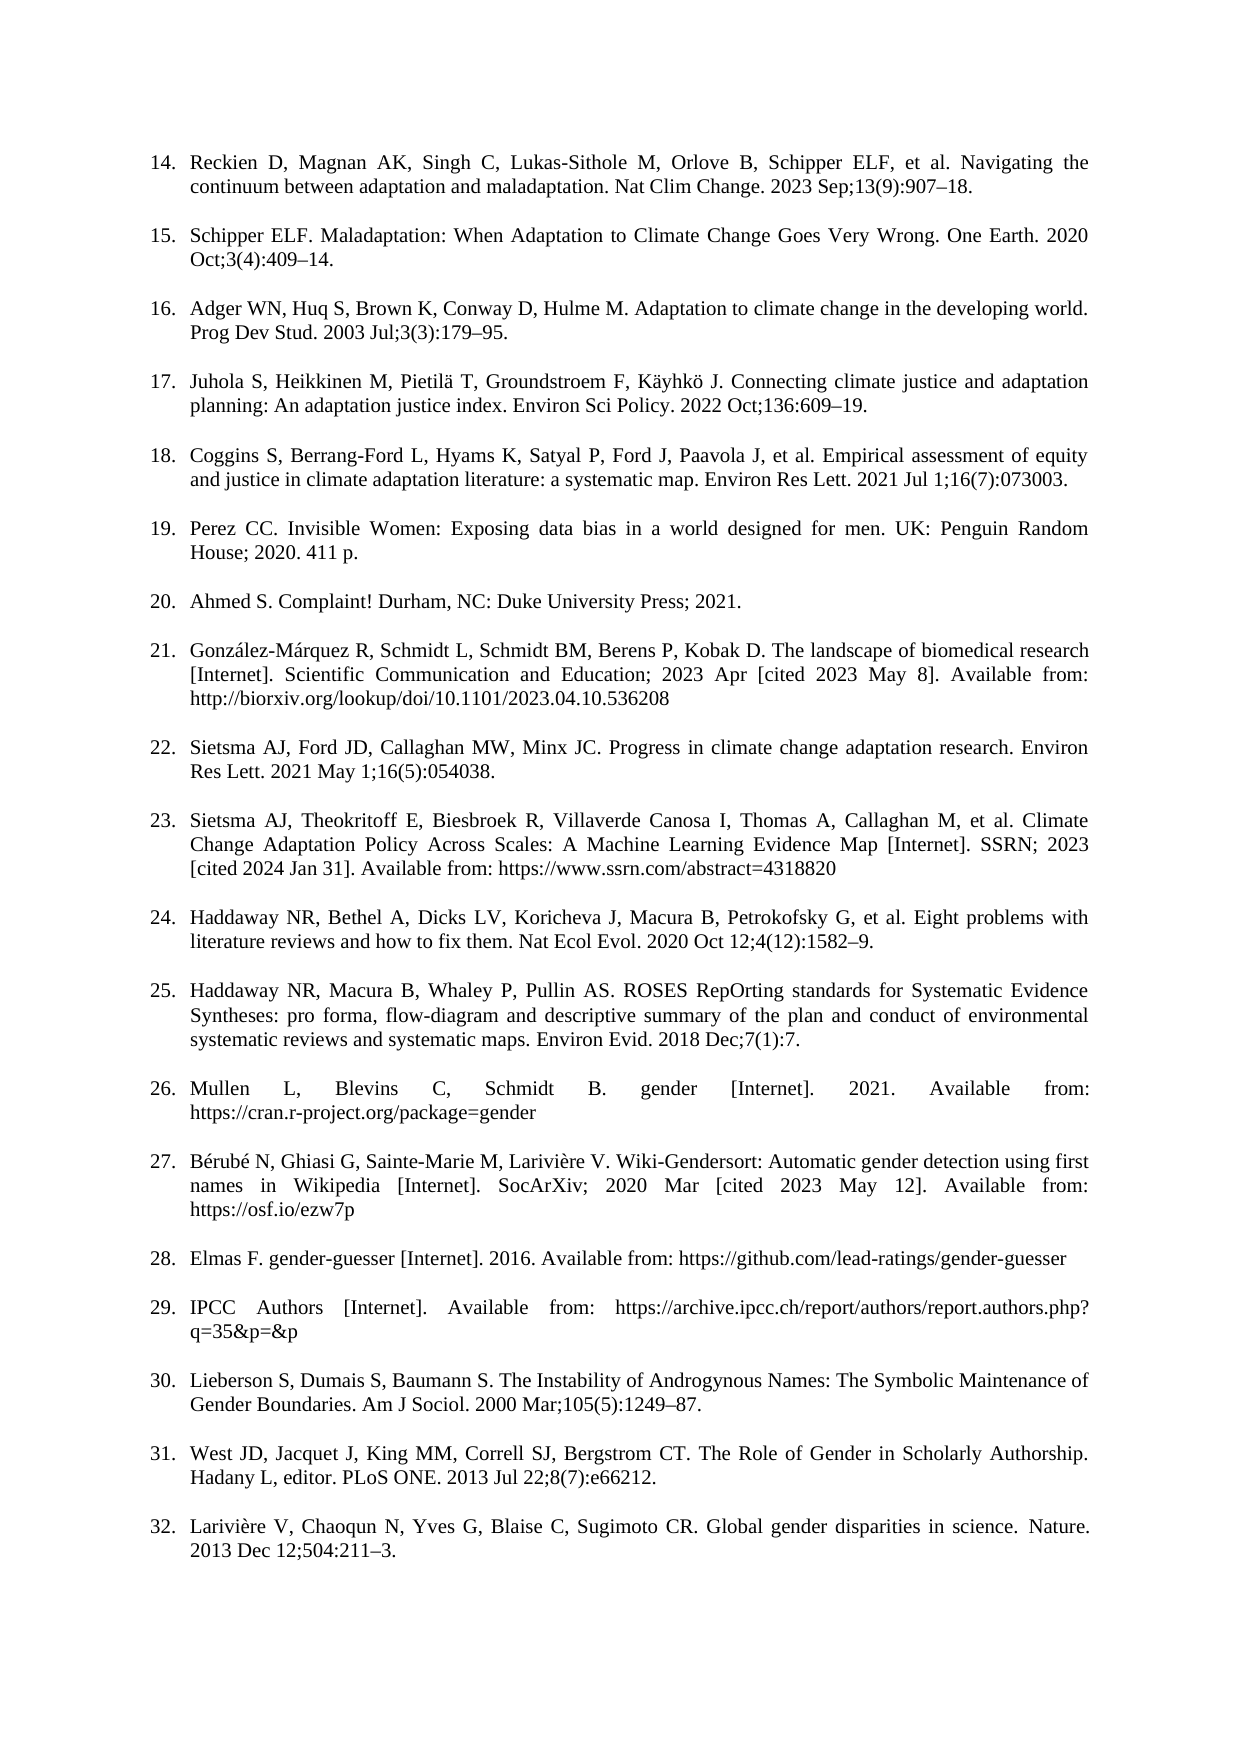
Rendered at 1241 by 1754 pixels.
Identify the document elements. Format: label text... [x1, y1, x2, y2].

text 31. West JD, Jacquet J, King MM, Correll SJ, Bergstrom CT. The Role of Gender in Scholarly Authorship. Hadany L, editor. PLoS ONE. 2013 Jul 22;8(7):e66212. [150, 1441, 1090, 1489]
text 23. Sietsma AJ, Theokritoff E, Biesbroek R, Villaverde Canosa I, Thomas A, Callaghan M, et al. Climate Change Adaptation Policy Across Scales: A Machine Learning Evidence Map [Internet]. SSRN; 2023 [cited 2024 Jan 31]. Available from: https://www.ssrn.com/abstract=4318820 [150, 808, 1090, 880]
text 30. Lieberson S, Dumais S, Baumann S. The Instability of Androgynous Names: The Symbolic Maintenance of Gender Boundaries. Am J Sociol. 2000 Mar;105(5):1249–87. [150, 1368, 1090, 1416]
text 20. Ahmed S. Complaint! Durham, NC: Duke University Press; 2021. [150, 589, 1090, 613]
text 25. Haddaway NR, Macura B, Whaley P, Pullin AS. ROSES RepOrting standards for Systematic Evidence Syntheses: pro forma, flow-diagram and descriptive summary of the plan and conduct of environmental systematic reviews and systematic maps. Environ Evid. 2018 Dec;7(1):7. [150, 978, 1090, 1051]
text 15. Schipper ELF. Maladaptation: When Adaptation to Climate Change Goes Very Wrong. One Earth. 2020 Oct;3(4):409–14. [150, 223, 1090, 271]
text 27. Bérubé N, Ghiasi G, Sainte-Marie M, Larivière V. Wiki-Gendersort: Automatic gender detection using first names in Wikipedia [Internet]. SocArXiv; 2020 Mar [cited 2023 May 12]. Available from: https://osf.io/ezw7p [150, 1149, 1090, 1221]
text 22. Sietsma AJ, Ford JD, Callaghan MW, Minx JC. Progress in climate change adaptation research. Environ Res Lett. 2021 May 1;16(5):054038. [150, 735, 1090, 783]
text 21. González-Márquez R, Schmidt L, Schmidt BM, Berens P, Kobak D. The landscape of biomedical research [Internet]. Scientific Communication and Education; 2023 Apr [cited 2023 May 8]. Available from: http://biorxiv.org/lookup/doi/10.1101/2023.04.10.536208 [150, 638, 1090, 710]
text 26. Mullen L, Blevins C, Schmidt B. gender [Internet]. 2021. Available from: https://cran.r-project.org/package=gender [150, 1076, 1090, 1124]
text 29. IPCC Authors [Internet]. Available from: https://archive.ipcc.ch/report/authors/report.authors.php?q=35&p=&p [150, 1295, 1090, 1343]
text 18. Coggins S, Berrang-Ford L, Hyams K, Satyal P, Ford J, Paavola J, et al. Empirical assessment of equity and justice in climate adaptation literature: a systematic map. Environ Res Lett. 2021 Jul 1;16(7):073003. [150, 442, 1090, 491]
text 16. Adger WN, Huq S, Brown K, Conway D, Hulme M. Adaptation to climate change in the developing world. Prog Dev Stud. 2003 Jul;3(3):179–95. [150, 296, 1090, 344]
text 17. Juhola S, Heikkinen M, Pietilä T, Groundstroem F, Käyhkö J. Connecting climate justice and adaptation planning: An adaptation justice index. Environ Sci Policy. 2022 Oct;136:609–19. [150, 369, 1090, 417]
text 19. Perez CC. Invisible Women: Exposing data bias in a world designed for men. UK: Penguin Random House; 2020. 411 p. [150, 516, 1090, 564]
text 32. Larivière V, Chaoqun N, Yves G, Blaise C, Sugimoto CR. Global gender disparities in science. Nature. 2013 Dec 12;504:211–3. [150, 1514, 1090, 1562]
text 14. Reckien D, Magnan AK, Singh C, Lukas-Sithole M, Orlove B, Schipper ELF, et al. Navigating the continuum between adaptation and maladaptation. Nat Clim Change. 2023 Sep;13(9):907–18. [150, 150, 1090, 198]
text 28. Elmas F. gender-guesser [Internet]. 2016. Available from: https://github.com/lead-ratings/gender-guesser [150, 1246, 1090, 1270]
text 24. Haddaway NR, Bethel A, Dicks LV, Koricheva J, Macura B, Petrokofsky G, et al. Eight problems with literature reviews and how to fix them. Nat Ecol Evol. 2020 Oct 12;4(12):1582–9. [150, 905, 1090, 953]
